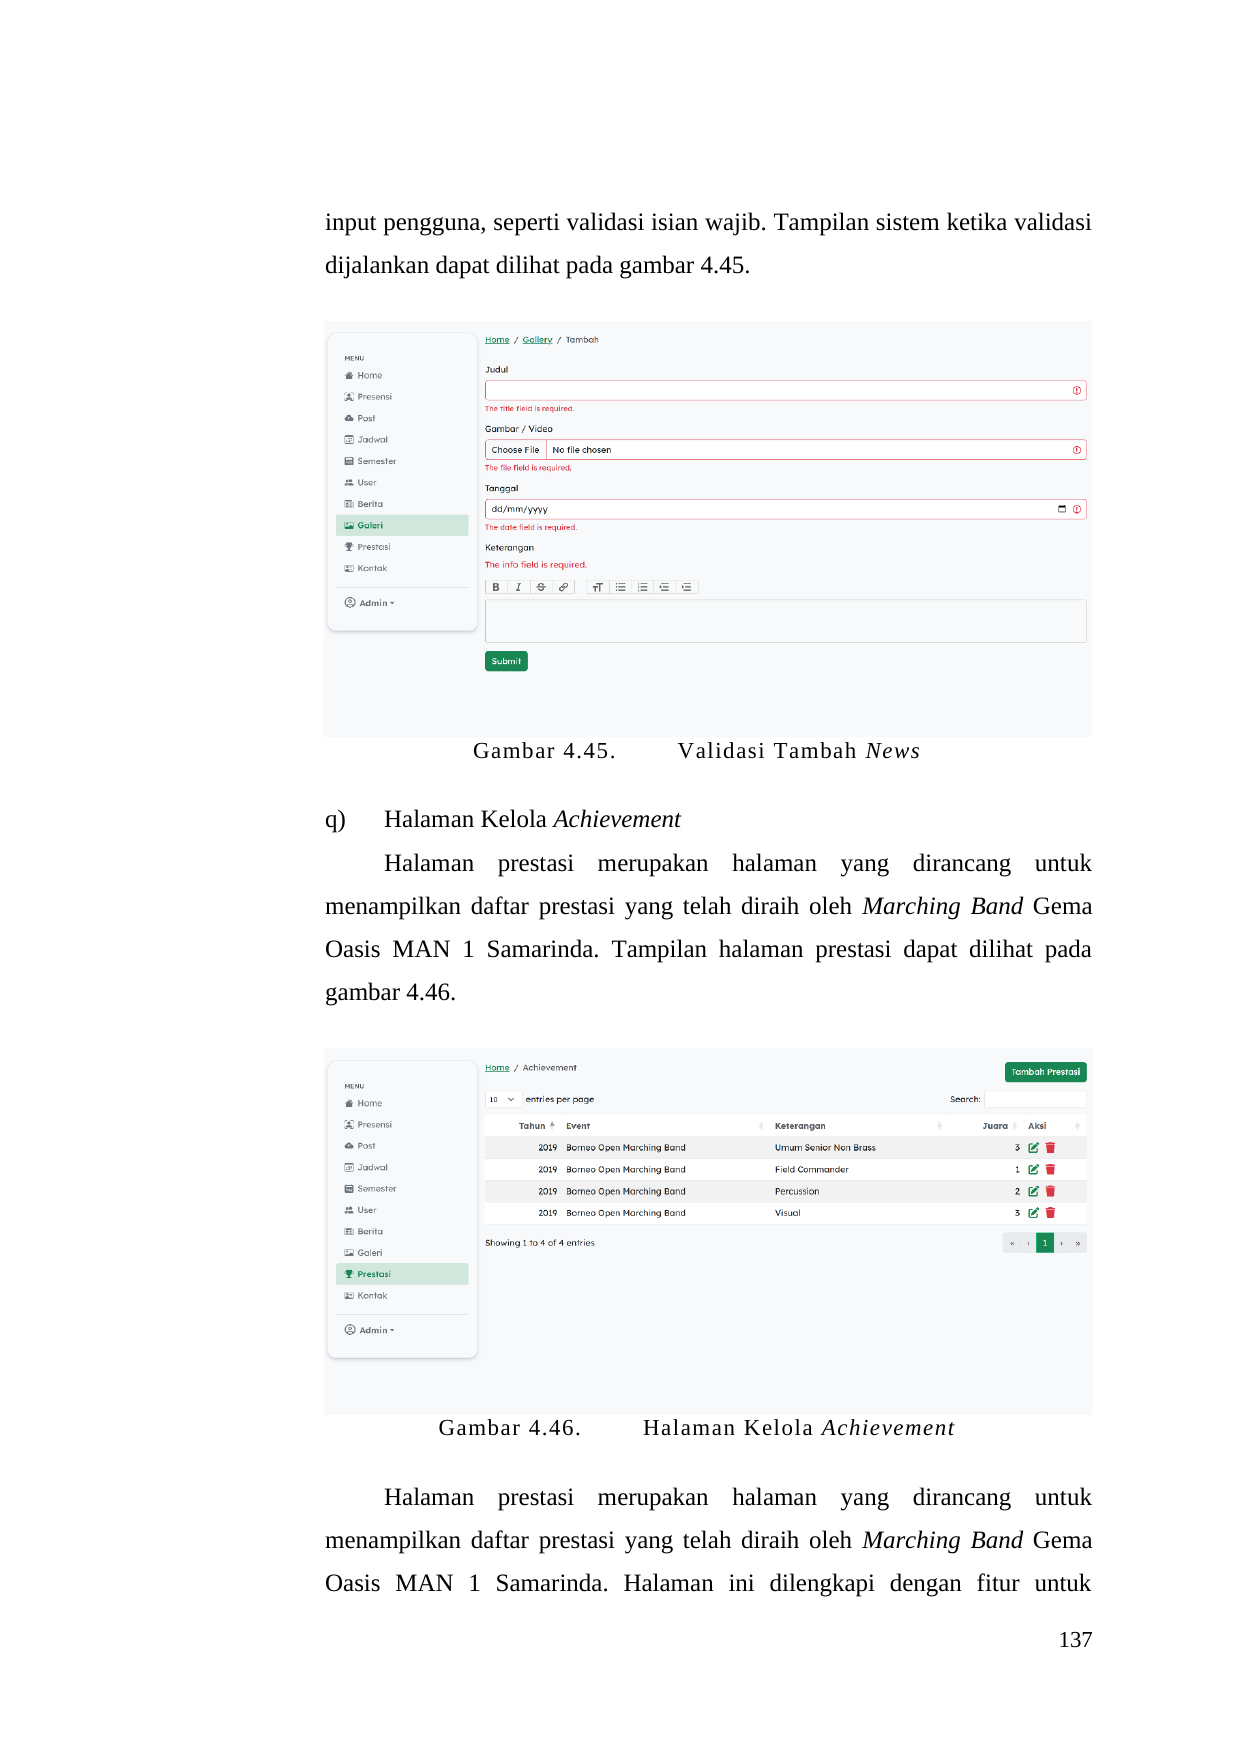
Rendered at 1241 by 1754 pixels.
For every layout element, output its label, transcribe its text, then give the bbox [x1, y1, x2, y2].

text Halaman prestasi merupakan halaman yang dirancang untuk menampilkan daftar prestasi yang telah diraih oleh Marching Band Gema Oasis MAN 1 Samarinda. Tampilan halaman prestasi dapat dilihat pada gambar 4.46. [325, 848, 1092, 1006]
text Validasi Tambah News [302, 737, 1092, 763]
text Halaman Kelola Achievement [302, 1414, 1092, 1441]
picture [323, 1048, 1093, 1415]
list Halaman Kelola Achievement [325, 804, 1092, 833]
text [325, 207, 1092, 279]
picture [323, 321, 1093, 737]
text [325, 1482, 1092, 1597]
